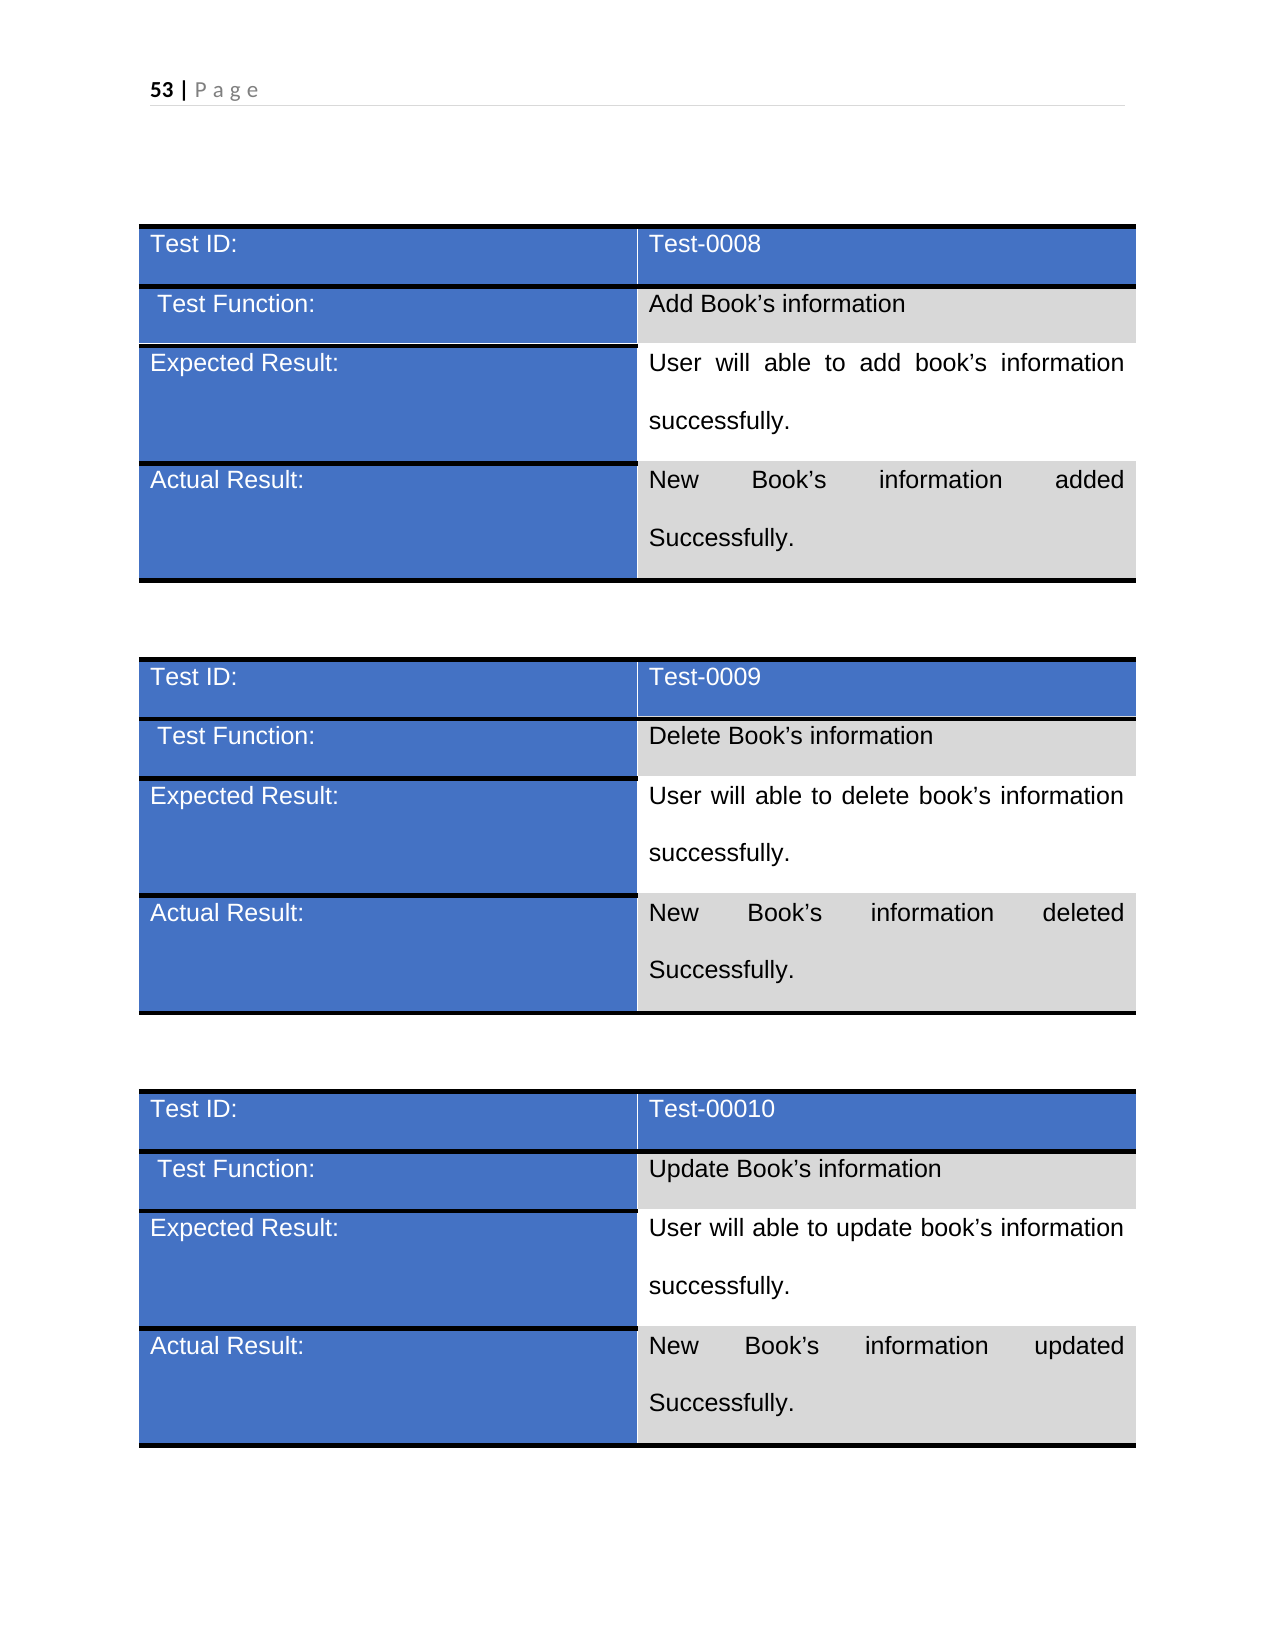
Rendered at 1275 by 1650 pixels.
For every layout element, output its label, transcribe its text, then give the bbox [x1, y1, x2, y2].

table_header Test-0008 [638, 229, 1136, 284]
table_cell Add Book’s information [638, 289, 1136, 343]
table_cell Expected Result: [139, 1213, 637, 1326]
table_cell Actual Result: [139, 898, 637, 1011]
table_header Test ID: [139, 662, 637, 716]
table_cell New Book’s information updated Successfully. [638, 1326, 1136, 1443]
table_cell User will able to delete book’s information successfully. [638, 776, 1136, 893]
table_cell Actual Result: [139, 1331, 637, 1443]
table_cell New Book’s information deleted Successfully. [638, 893, 1136, 1011]
table_cell User will able to add book’s information successfully. [638, 344, 1136, 461]
table_cell Expected Result: [139, 348, 637, 461]
table_cell Actual Result: [139, 466, 637, 578]
table_header Test-0009 [638, 662, 1136, 716]
table_cell Expected Result: [139, 781, 637, 893]
table_header Test-00010 [638, 1094, 1136, 1149]
table_header Test ID: [139, 1094, 637, 1149]
table_cell Test Function: [139, 289, 637, 343]
table_header Test ID: [139, 229, 637, 284]
table_cell Update Book’s information [638, 1154, 1136, 1209]
table_cell Test Function: [139, 721, 637, 776]
table_cell Delete Book’s information [638, 721, 1136, 776]
table_cell Test Function: [139, 1154, 637, 1209]
table_cell User will able to update book’s information successfully. [638, 1209, 1136, 1326]
table_cell New Book’s information added Successfully. [638, 461, 1136, 578]
